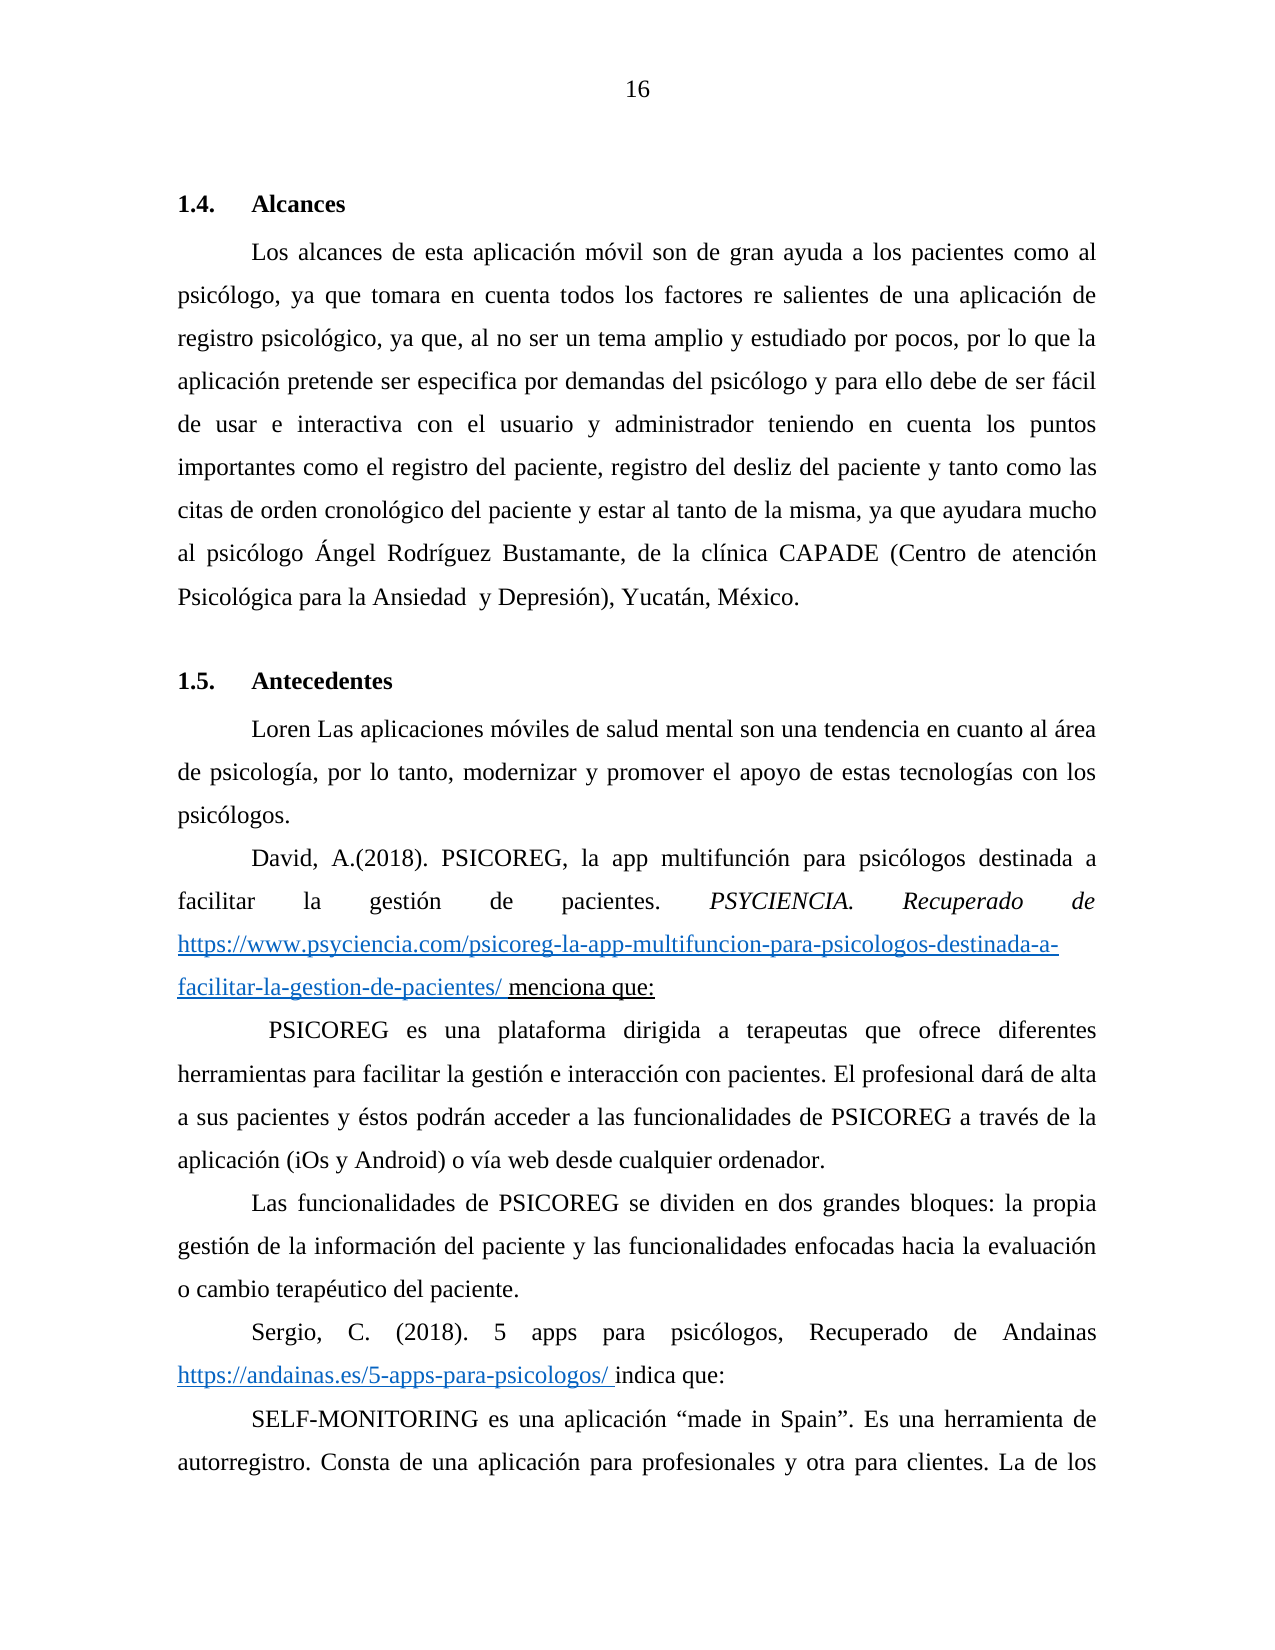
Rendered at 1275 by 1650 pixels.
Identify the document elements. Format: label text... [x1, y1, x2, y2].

subtitle Antecedentes [177, 666, 1098, 695]
text Las funcionalidades de PSICOREG se dividen en dos grandes bloques: la propia gestión de la información del paciente y las funcionalidades enfocadas hacia la evaluación o cambio terapéutico del paciente. [177, 1188, 1098, 1303]
text PSICOREG es una plataforma dirigida a terapeutas que ofrece diferentes herramientas para facilitar la gestión e interacción con pacientes. El profesional dará de alta a sus pacientes y éstos podrán acceder a las funcionalidades de PSICOREG a través de la aplicación (iOs y Android) o vía web desde cualquier ordenador. [177, 1016, 1098, 1174]
subtitle Alcances [177, 189, 1098, 218]
text Los alcances de esta aplicación móvil son de gran ayuda a los pacientes como al psicólogo, ya que tomara en cuenta todos los factores re salientes de una aplicación de registro psicológico, ya que, al no ser un tema amplio y estudiado por pocos, por lo que la aplicación pretende ser especifica por demandas del psicólogo y para ello debe de ser fácil de usar e interactiva con el usuario y administrador teniendo en cuenta los puntos importantes como el registro del paciente, registro del desliz del paciente y tanto como las citas de orden cronológico del paciente y estar al tanto de la misma, ya que ayudara mucho al psicólogo Ángel Rodríguez Bustamante, de la clínica CAPADE (Centro de atención Psicológica para la Ansiedad y Depresión), Yucatán, México. [177, 237, 1098, 610]
text Loren Las aplicaciones móviles de salud mental son una tendencia en cuanto al área de psicología, por lo tanto, modernizar y promover el apoyo de estas tecnologías con los psicólogos. [177, 714, 1098, 829]
text Sergio, C. (2018). 5 apps para psicólogos, Recuperado de Andainas https://andainas.es/5-apps-para-psicologos/ indica que: [177, 1317, 1098, 1389]
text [177, 1404, 1098, 1476]
text David, A.(2018). PSICOREG, la app multifunción para psicólogos destinada a facilitar la gestión de pacientes. PSYCIENCIA. Recuperado de https://www.psyciencia.com/psicoreg-la-app-multifuncion-para-psicologos-destinada-a-facilitar-la-gestion-de-pacientes/ menciona que: [177, 843, 1098, 1001]
